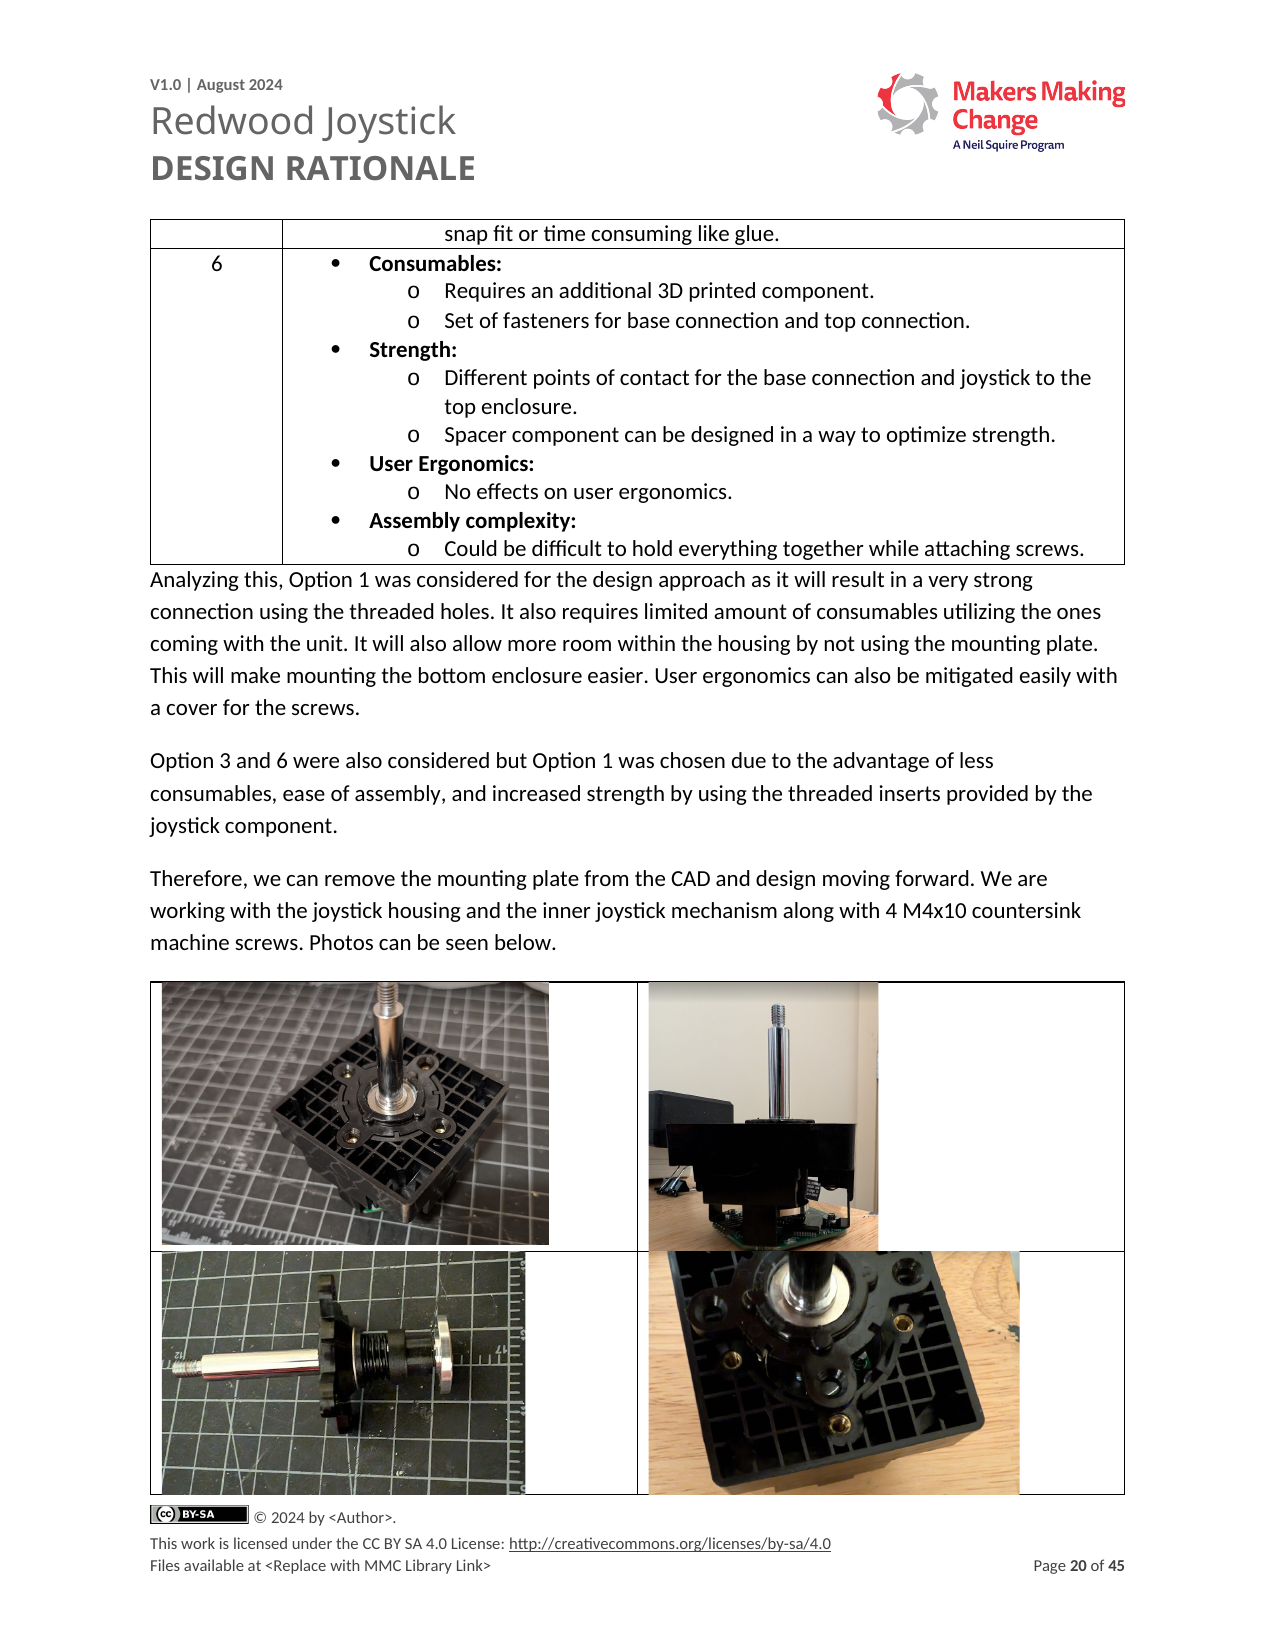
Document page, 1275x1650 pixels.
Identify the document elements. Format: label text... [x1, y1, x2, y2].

table_cell Consumables: Requires an additional 3D printed component. Set of fasteners for base connection and top connection. Strength: Different points of contact for the base connection and joystick to the top enclosure. Spacer component can be designed in a way to optimize strength. User Ergonomics: No effects on user ergonomics. Assembly complexity: Could be difficult to hold everything together while attaching screws. [283, 249, 1124, 564]
table_header [638, 983, 648, 1251]
table_cell [151, 1252, 161, 1494]
table_cell 5 [151, 220, 282, 248]
picture [161, 1251, 526, 1495]
picture [150, 1505, 249, 1524]
text Therefore, we can remove the mounting plate from the CAD and design moving forward. We are working with the joystick housing and the inner joystick mechanism along with 4 M4x10 countersink machine screws. Photos can be seen below. [150, 864, 1125, 956]
table_cell [1020, 1252, 1124, 1494]
table_header [151, 983, 637, 1251]
table_cell 6 [151, 249, 282, 564]
table_cell [526, 1252, 637, 1494]
table_cell [638, 1252, 648, 1494]
text Option 3 and 6 were also considered but Option 1 was chosen due to the advantage of less consumables, ease of assembly, and increased strength by using the threaded inserts provided by the joystick component. [150, 747, 1125, 839]
picture [161, 982, 549, 1245]
text Analyzing this, Option 1 was considered for the design approach as it will result in a very strong connection using the threaded holes. It also requires limited amount of consumables utilizing the ones coming with the unit. It will also allow more room within the housing by not using the mounting plate. This will make mounting the bottom enclosure easier. User ergonomics can also be mitigated easily with a cover for the screws. [150, 565, 1125, 722]
table_header [879, 983, 1124, 1251]
picture [877, 73, 1125, 152]
picture [648, 982, 1020, 1495]
